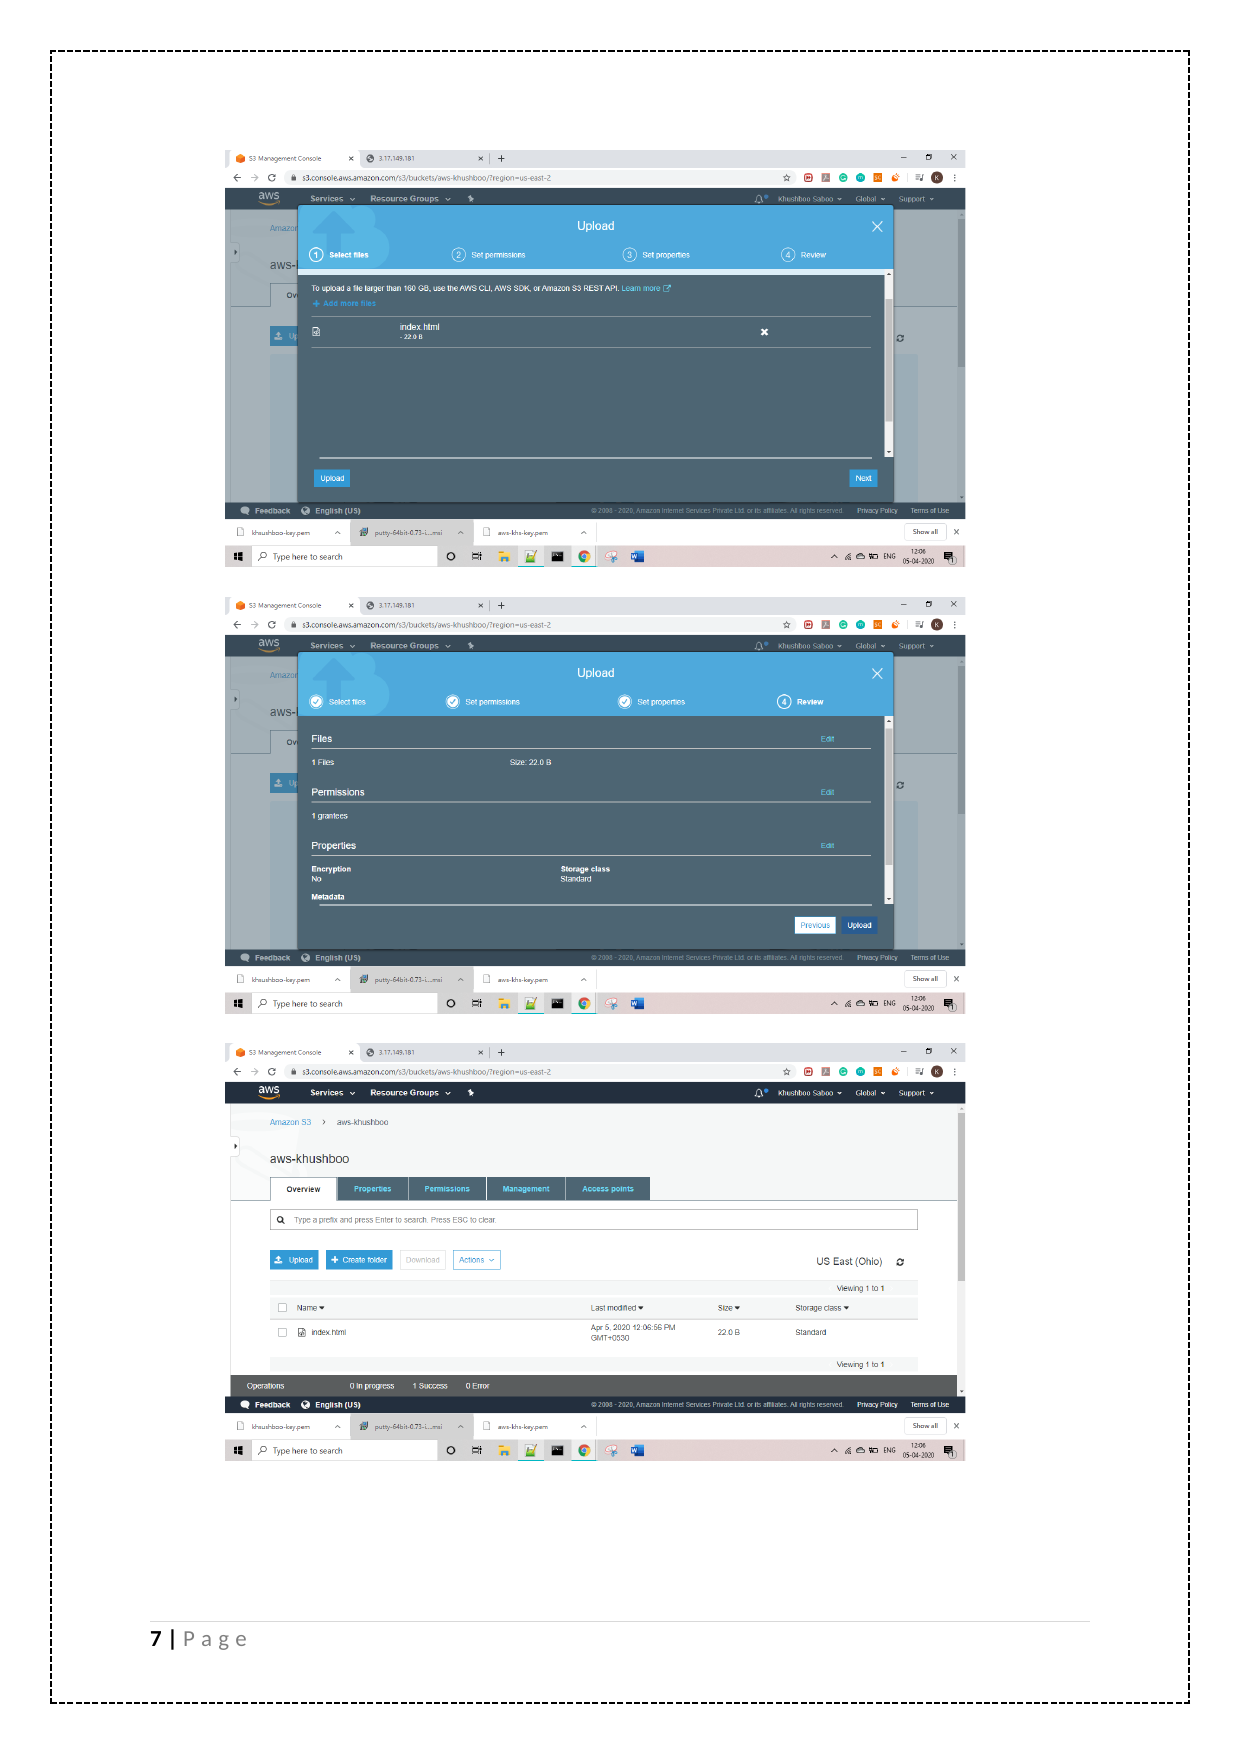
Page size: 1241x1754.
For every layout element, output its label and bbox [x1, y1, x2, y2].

picture [225, 1043, 966, 1461]
picture [225, 597, 966, 1014]
picture [225, 150, 966, 567]
